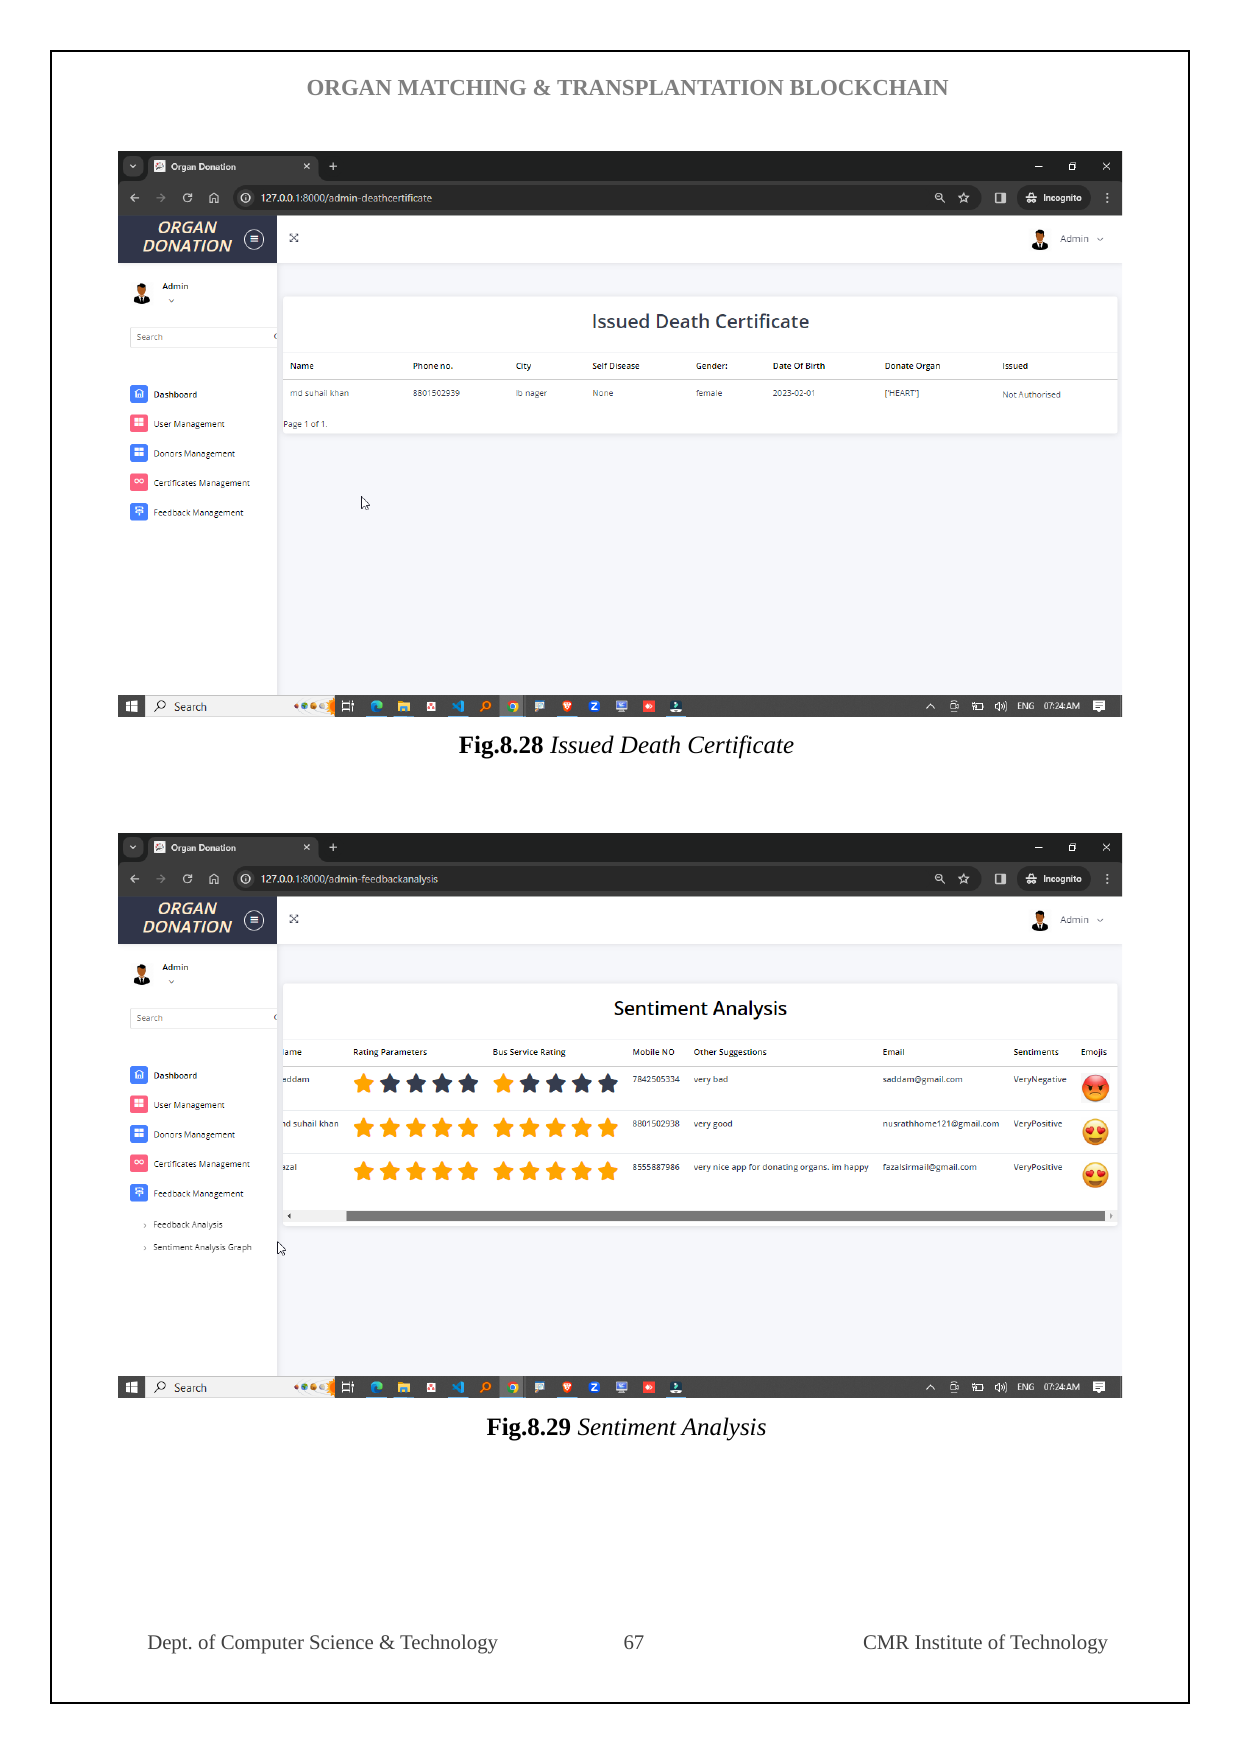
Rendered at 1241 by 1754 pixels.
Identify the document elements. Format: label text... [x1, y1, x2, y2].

text Fig.8.28 Issued Death Certificate [118, 730, 1137, 759]
picture [118, 833, 1123, 1398]
text Fig.8.29 Sentiment Analysis [118, 1412, 1137, 1440]
picture [118, 151, 1123, 717]
